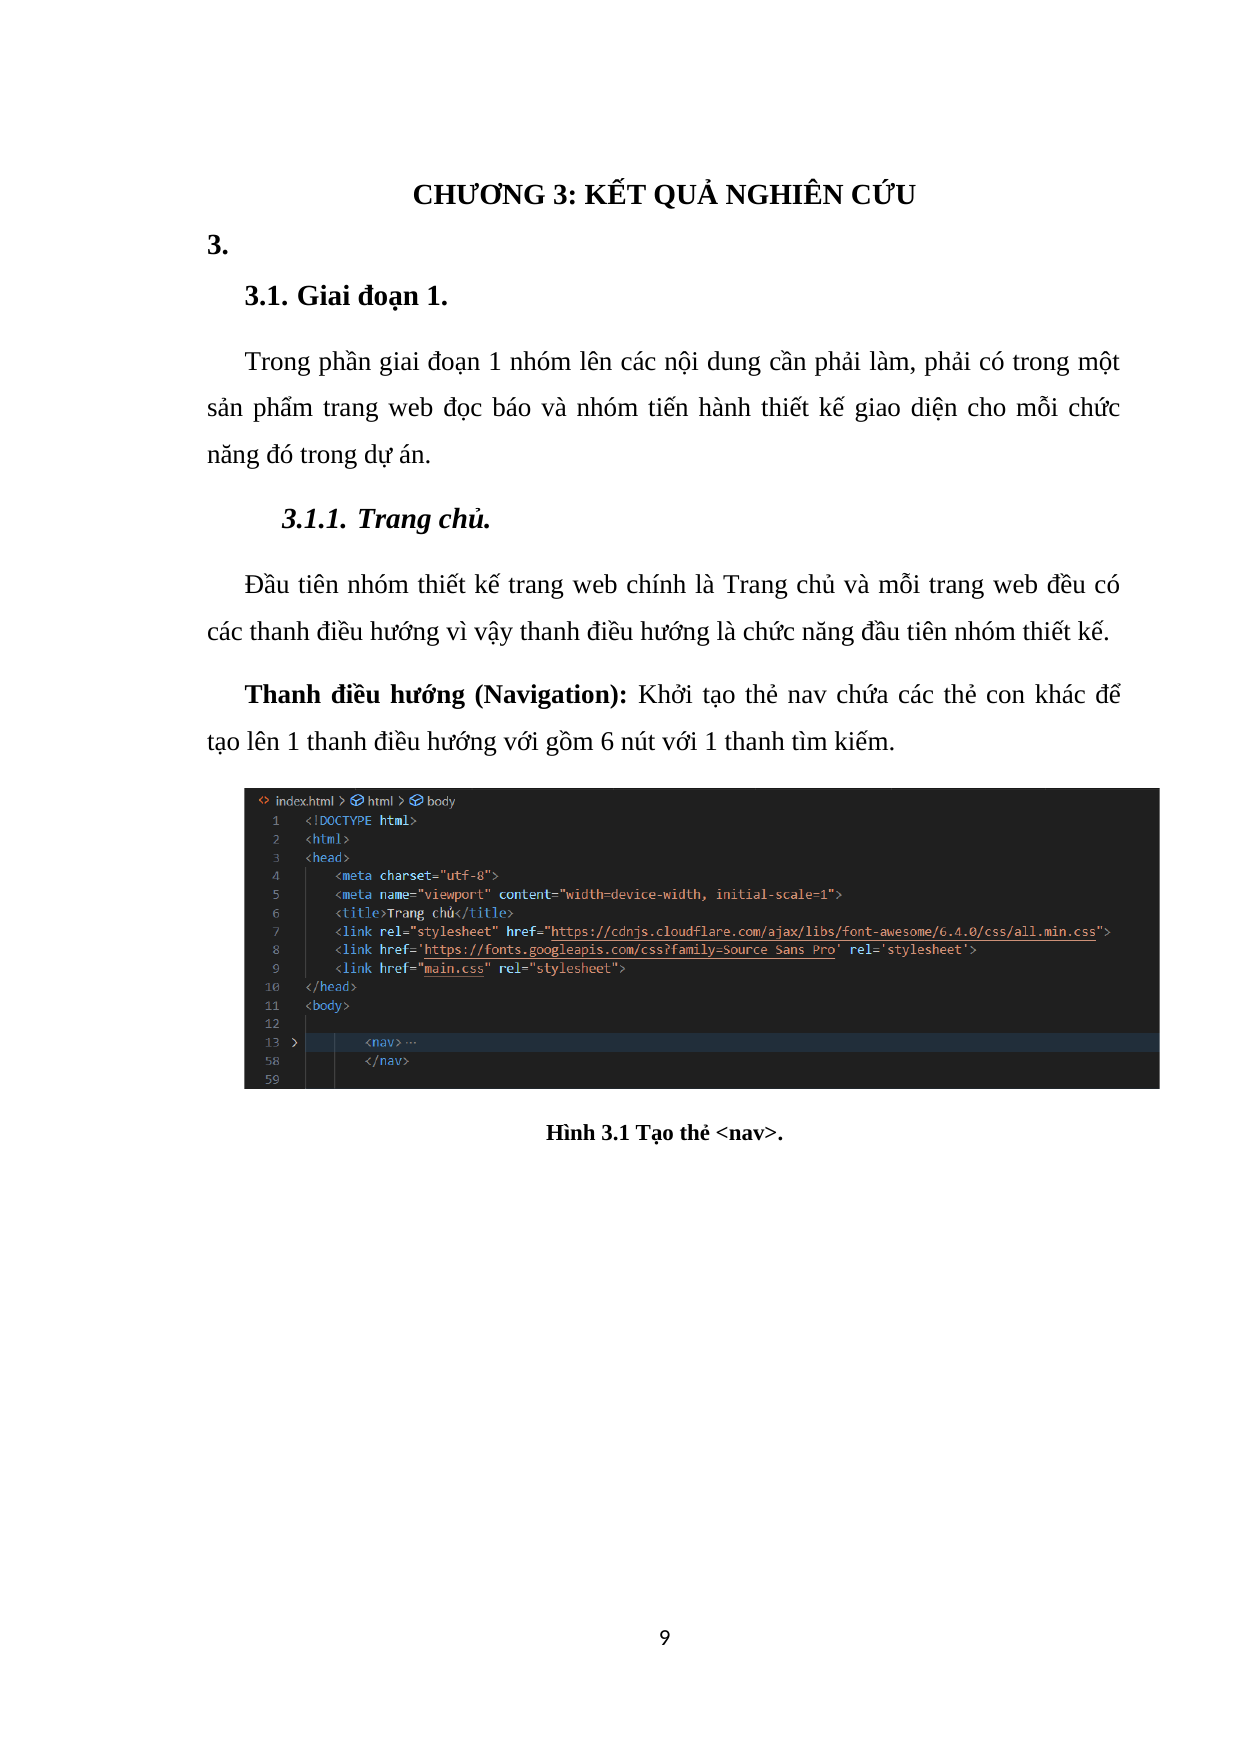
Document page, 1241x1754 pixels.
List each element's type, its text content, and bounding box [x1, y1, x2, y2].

text Đầu tiên nhóm thiết kế trang web chính là Trang chủ và mỗi trang web đều có các thanh điều hướng vì vậy thanh điều hướng là chức năng đầu tiên nhóm thiết kế. [207, 568, 1122, 646]
list Giai đoạn 1. [244, 278, 1122, 311]
text Thanh điều hướng (Navigation): Khởi tạo thẻ nav chứa các thẻ con khác để tạo lên 1 thanh điều hướng với gồm 6 nút với 1 thanh tìm kiếm. [207, 678, 1122, 756]
list Trang chủ. [282, 501, 1122, 535]
picture [244, 788, 1160, 1089]
subtitle CHƯƠNG 3: KẾT QUẢ NGHIÊN CỨU [207, 177, 1122, 211]
text Hình 3.1 Tạo thẻ <nav>. [207, 1119, 1122, 1145]
text Trong phần giai đoạn 1 nhóm lên các nội dung cần phải làm, phải có trong một sản phẩm trang web đọc báo và nhóm tiến hành thiết kế giao diện cho mỗi chức năng đó trong dự án. [207, 345, 1122, 469]
